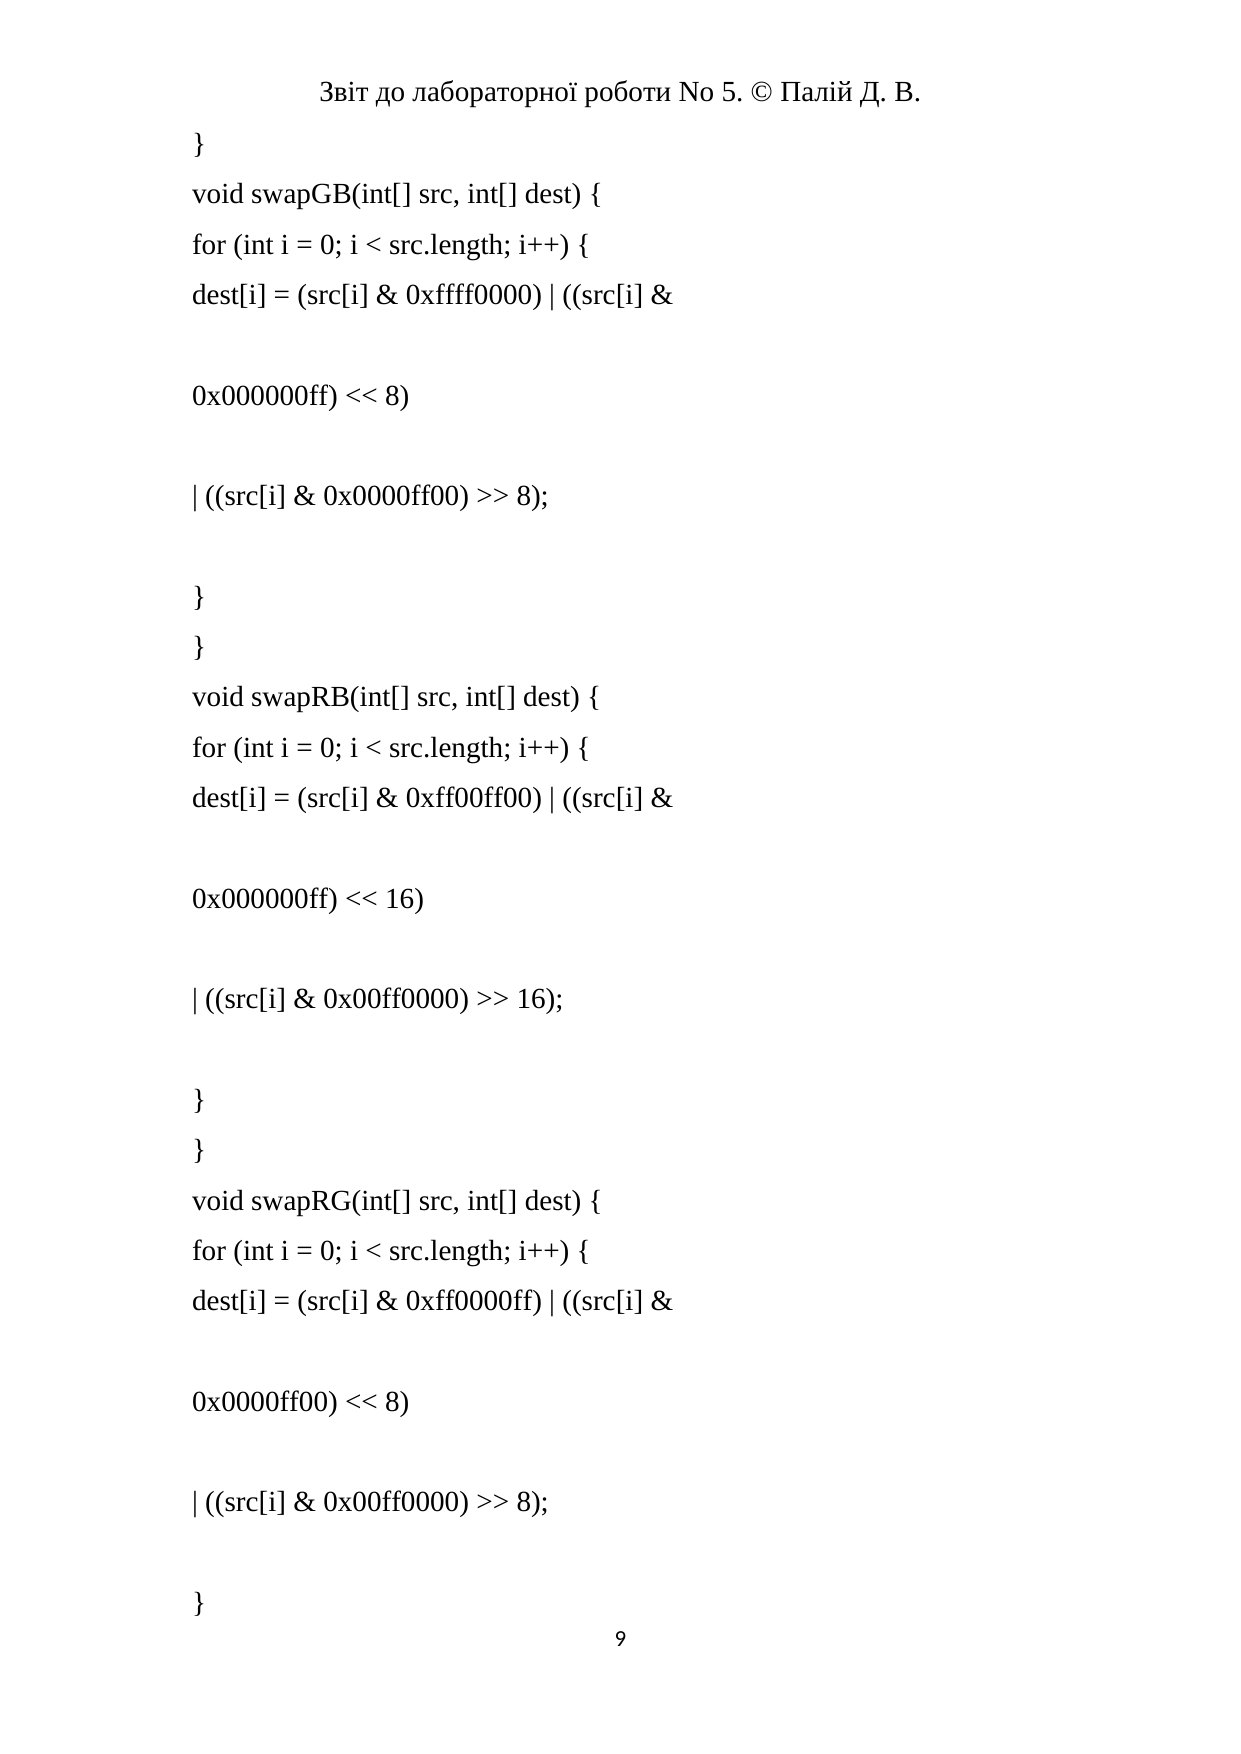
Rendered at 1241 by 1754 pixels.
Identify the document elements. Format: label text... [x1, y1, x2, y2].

text for (int i = 0; i < src.length; i++) { [192, 227, 1122, 260]
text void swapRG(int[] src, int[] dest) { [192, 1183, 1122, 1216]
text } [192, 1132, 1122, 1166]
text } [192, 629, 1122, 663]
text } [192, 1082, 1122, 1116]
text 0x000000ff) << 8) [192, 378, 1122, 411]
text | ((src[i] & 0x00ff0000) >> 16); [192, 981, 1122, 1015]
text for (int i = 0; i < src.length; i++) { [192, 1233, 1122, 1267]
text dest[i] = (src[i] & 0xffff0000) | ((src[i] & [192, 277, 1122, 311]
text } [192, 1585, 1122, 1619]
text 0x000000ff) << 16) [192, 881, 1122, 914]
text } [192, 579, 1122, 612]
text } [192, 126, 1122, 160]
text void swapGB(int[] src, int[] dest) { [192, 176, 1122, 210]
text void swapRB(int[] src, int[] dest) { [192, 679, 1122, 713]
text | ((src[i] & 0x0000ff00) >> 8); [192, 478, 1122, 512]
text dest[i] = (src[i] & 0xff0000ff) | ((src[i] & [192, 1283, 1122, 1317]
text 0x0000ff00) << 8) [192, 1384, 1122, 1417]
text dest[i] = (src[i] & 0xff00ff00) | ((src[i] & [192, 780, 1122, 814]
text for (int i = 0; i < src.length; i++) { [192, 730, 1122, 763]
text | ((src[i] & 0x00ff0000) >> 8); [192, 1484, 1122, 1518]
